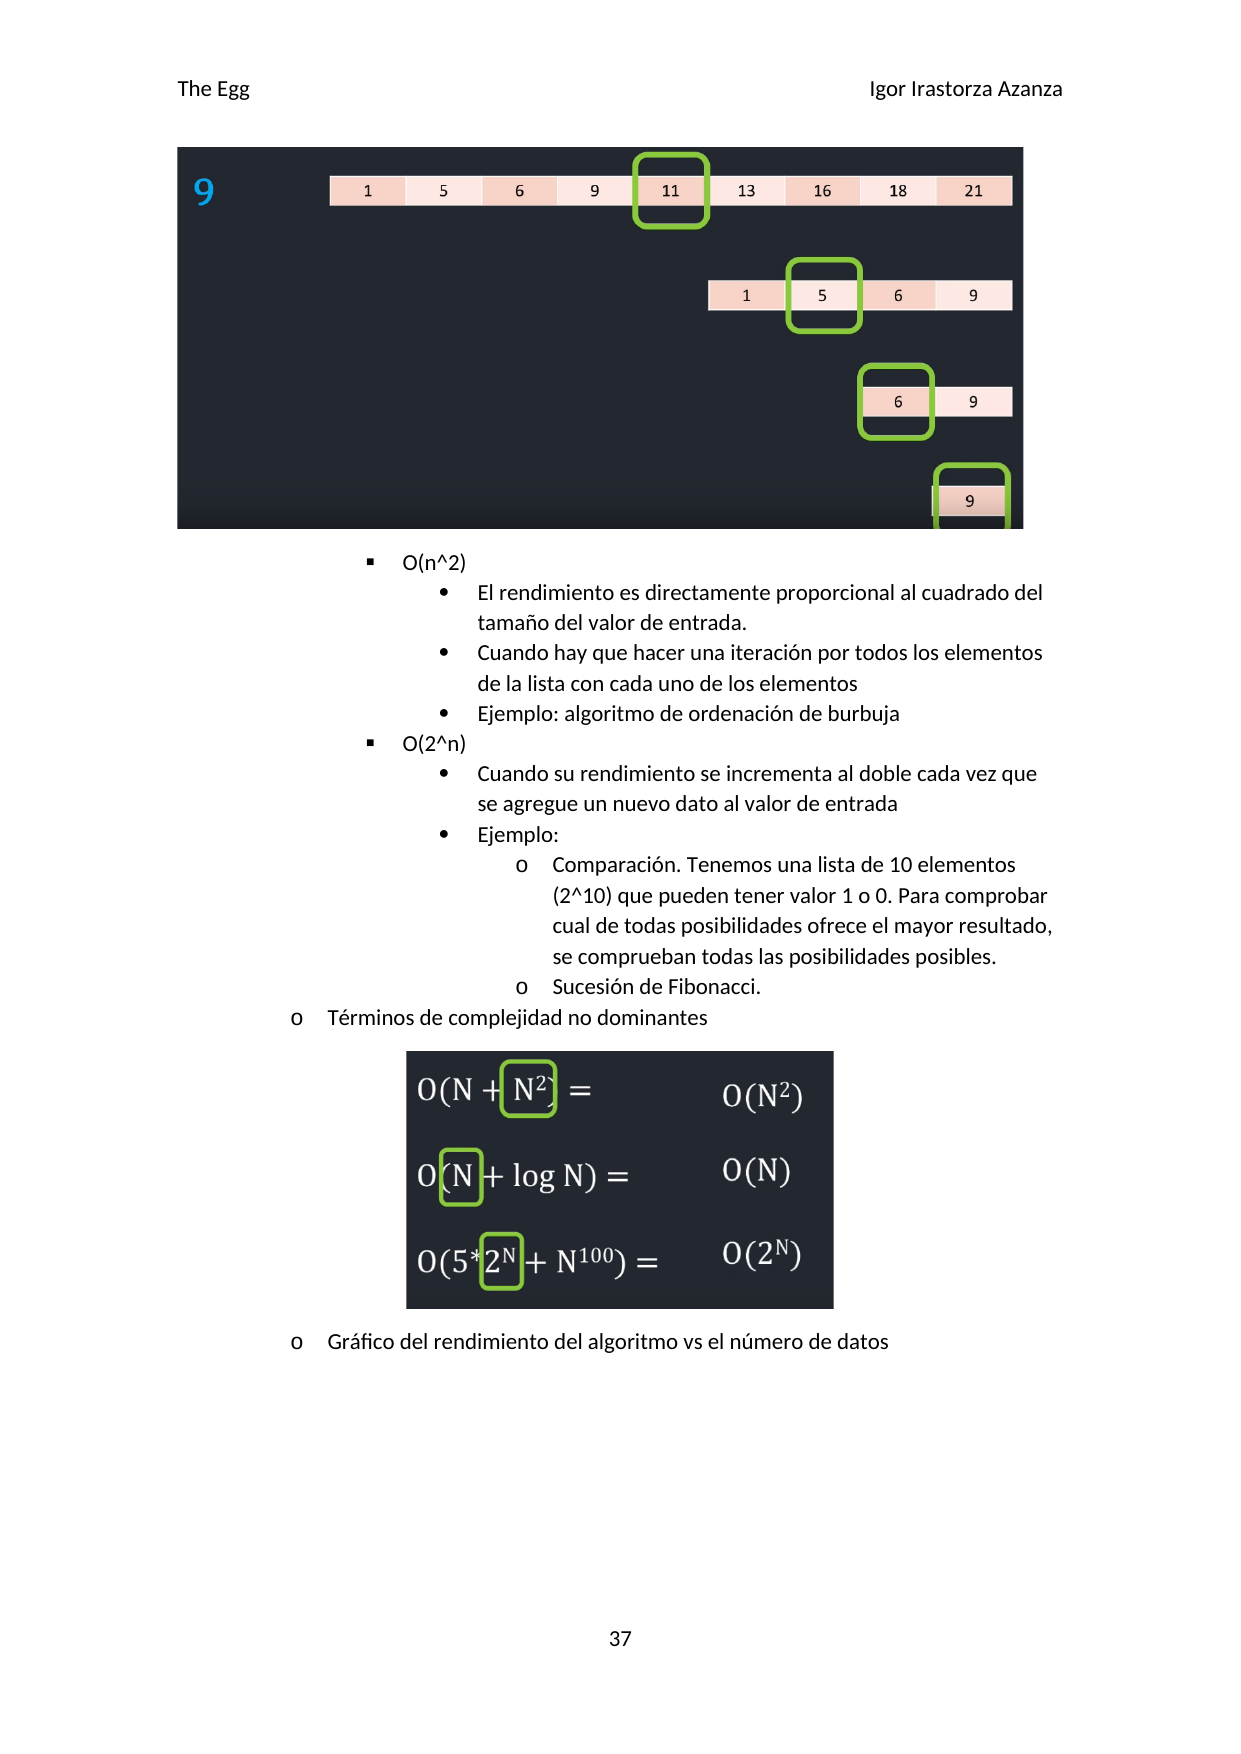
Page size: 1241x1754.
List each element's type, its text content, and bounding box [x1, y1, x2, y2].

list Comparación. Tenemos una lista de 10 elementos (2^10) que pueden tener valor 1 o 0. Para comprobar cual de todas posibilidades ofrece el mayor resultado, se comprueban todas las posibilidades posibles. [515, 850, 1063, 970]
picture [177, 147, 1024, 529]
list Ejemplo: [440, 820, 1063, 848]
list Términos de complejidad no dominantes [290, 1003, 1063, 1033]
list Gráfico del rendimiento del algoritmo vs el número de datos [290, 1327, 1063, 1356]
list El rendimiento es directamente proporcional al cuadrado del tamaño del valor de entrada. [440, 578, 1063, 636]
list O(n^2) [365, 548, 1063, 576]
list Cuando su rendimiento se incrementa al doble cada vez que se agregue un nuevo dato al valor de entrada [440, 759, 1063, 818]
picture [406, 1051, 834, 1309]
list O(2^n) [365, 729, 1063, 757]
list Ejemplo: algoritmo de ordenación de burbuja [440, 699, 1063, 727]
list Sucesión de Fibonacci. [515, 972, 1063, 1001]
list Cuando hay que hacer una iteración por todos los elementos de la lista con cada uno de los elementos [440, 638, 1063, 697]
